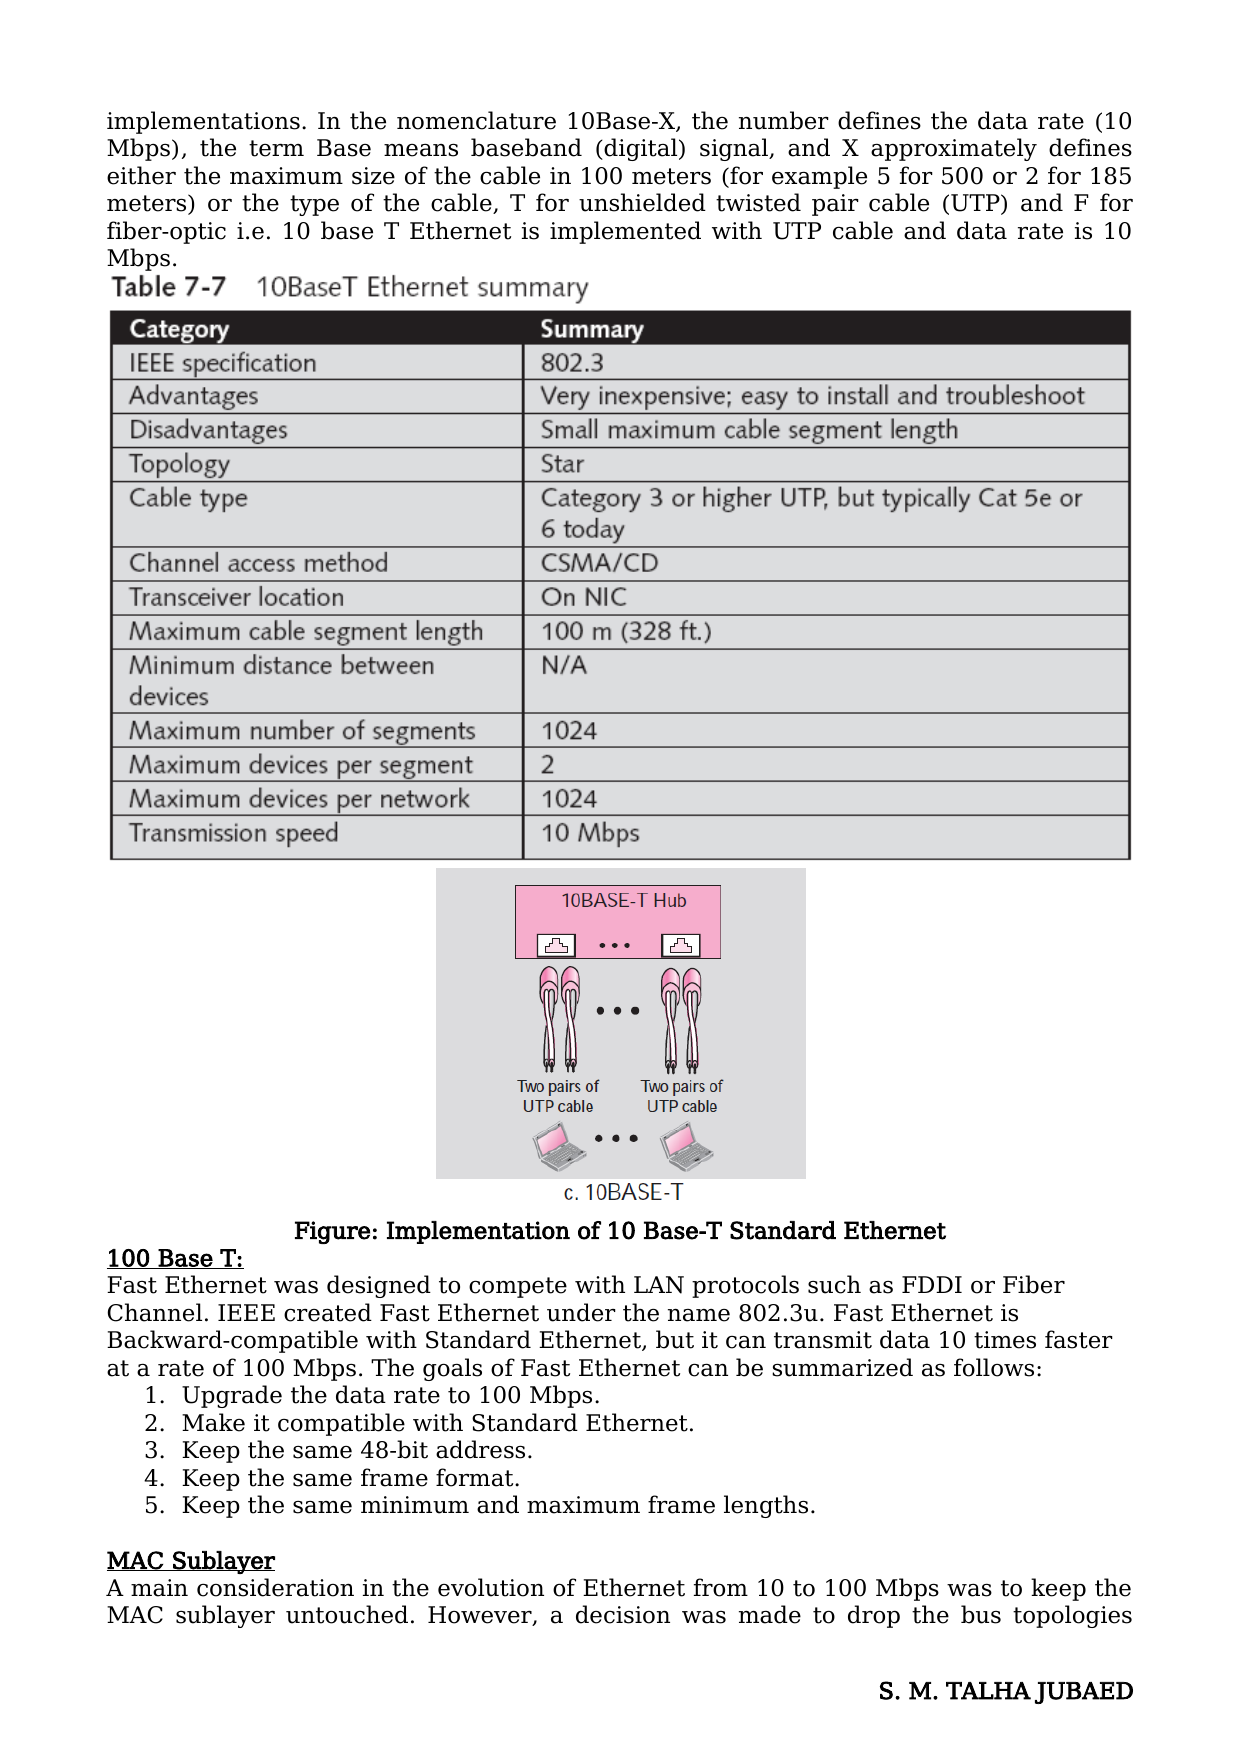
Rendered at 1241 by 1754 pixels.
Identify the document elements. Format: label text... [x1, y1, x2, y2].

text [106, 1573, 1134, 1628]
text Fast Ethernet was designed to compete with LAN protocols such as FDDI or Fiber Channel. IEEE created Fast Ethernet under the name 802.3u. Fast Ethernet is Backward-compatible with Standard Ethernet, but it can transmit data 10 times faster at a rate of 100 Mbps. The goals of Fast Ethernet can be summarized as follows: [106, 1271, 1134, 1381]
list Keep the same 48-bit address. [144, 1436, 1134, 1463]
text MAC Sublayer [106, 1546, 1134, 1573]
list Keep the same minimum and maximum frame lengths. [144, 1491, 1134, 1518]
list Make it compatible with Standard Ethernet. [144, 1408, 1134, 1436]
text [106, 106, 1134, 271]
text 100 Base T: [106, 1243, 1134, 1271]
list Upgrade the data rate to 100 Mbps. [144, 1381, 1134, 1408]
text Figure: Implementation of 10 Base-T Standard Ethernet [106, 1216, 1134, 1243]
picture [106, 271, 1134, 1216]
list Keep the same frame format. [144, 1463, 1134, 1491]
